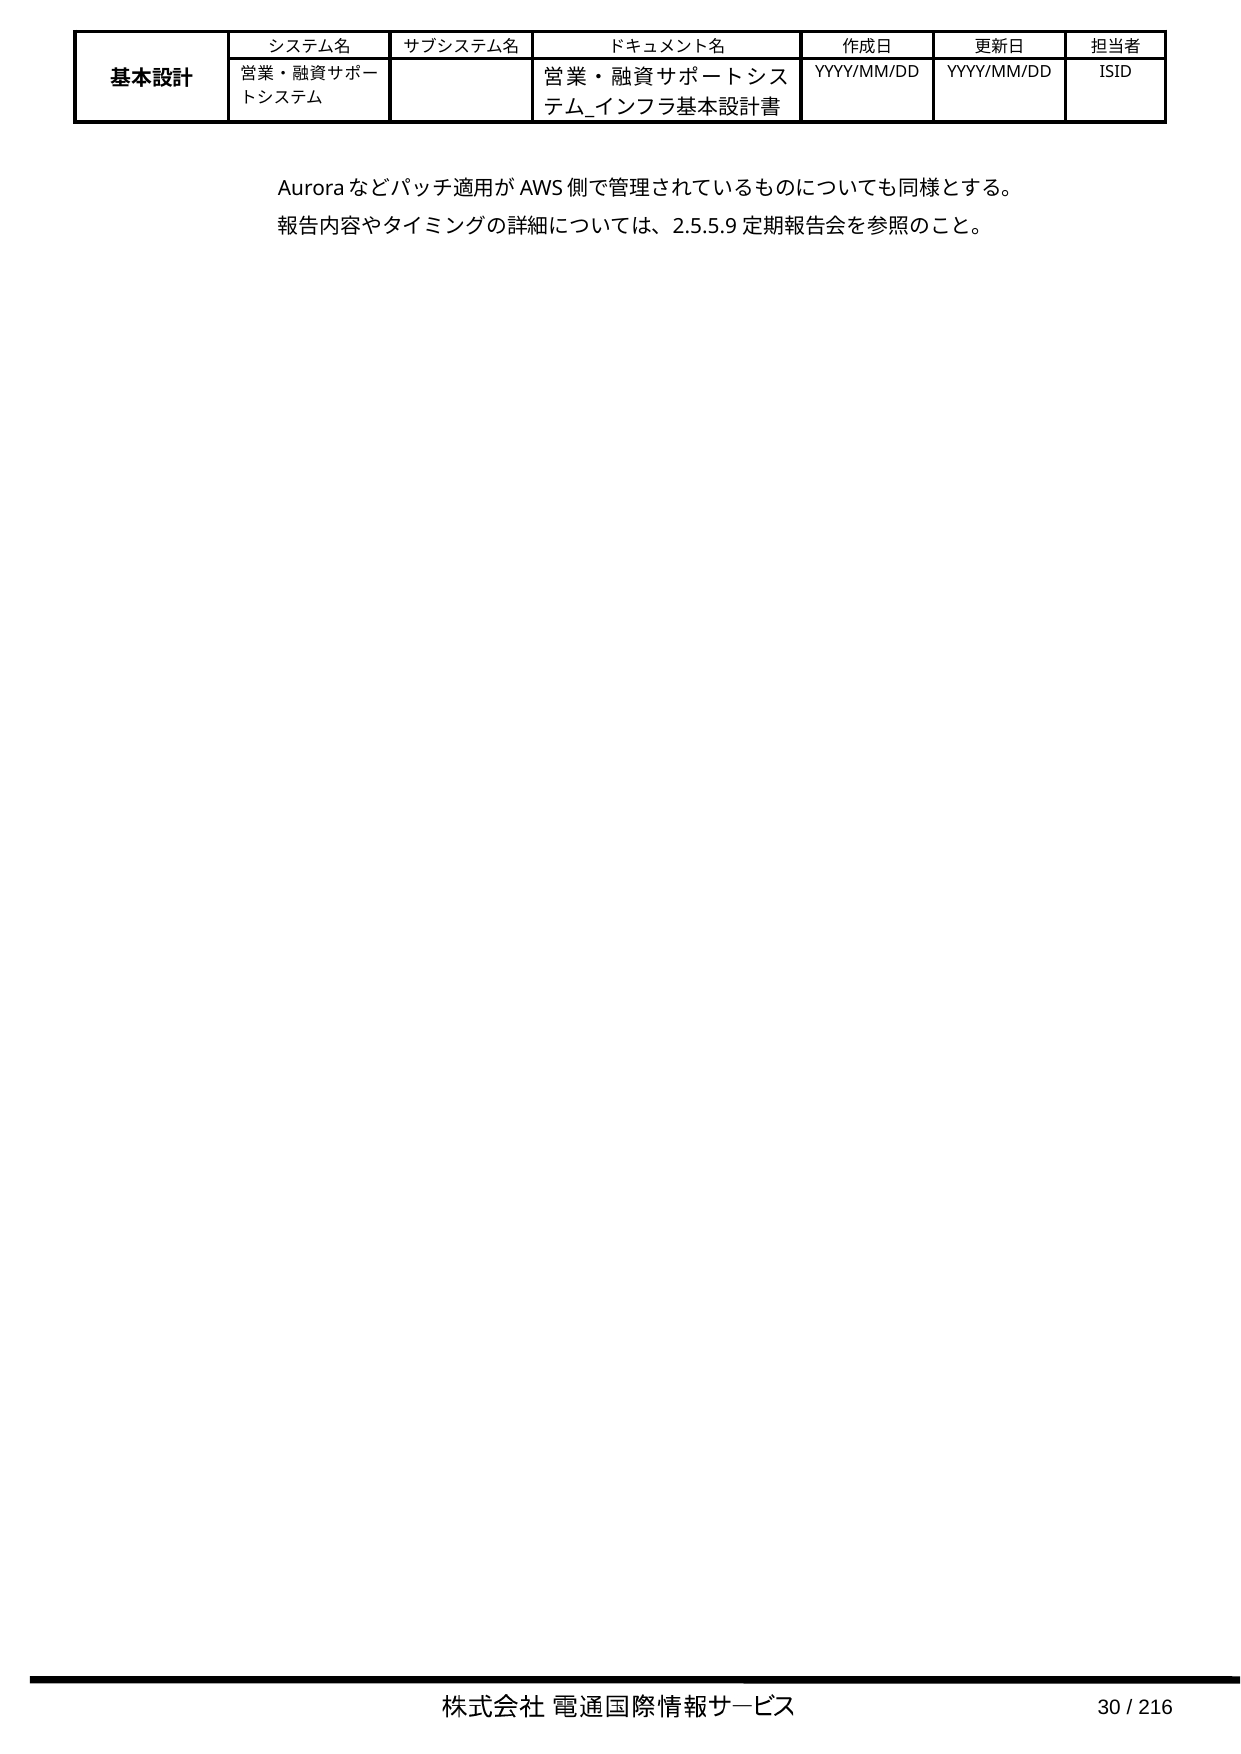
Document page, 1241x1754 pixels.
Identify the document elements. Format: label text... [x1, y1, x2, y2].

list 報告内容やタイミングの詳細については、2.5.5.9 定期報告会を参照のこと。 [278, 205, 1181, 243]
picture [442, 1694, 794, 1718]
list Auroraなどパッチ適用がAWS側で管理されているものについても同様とする。 [278, 167, 1181, 205]
